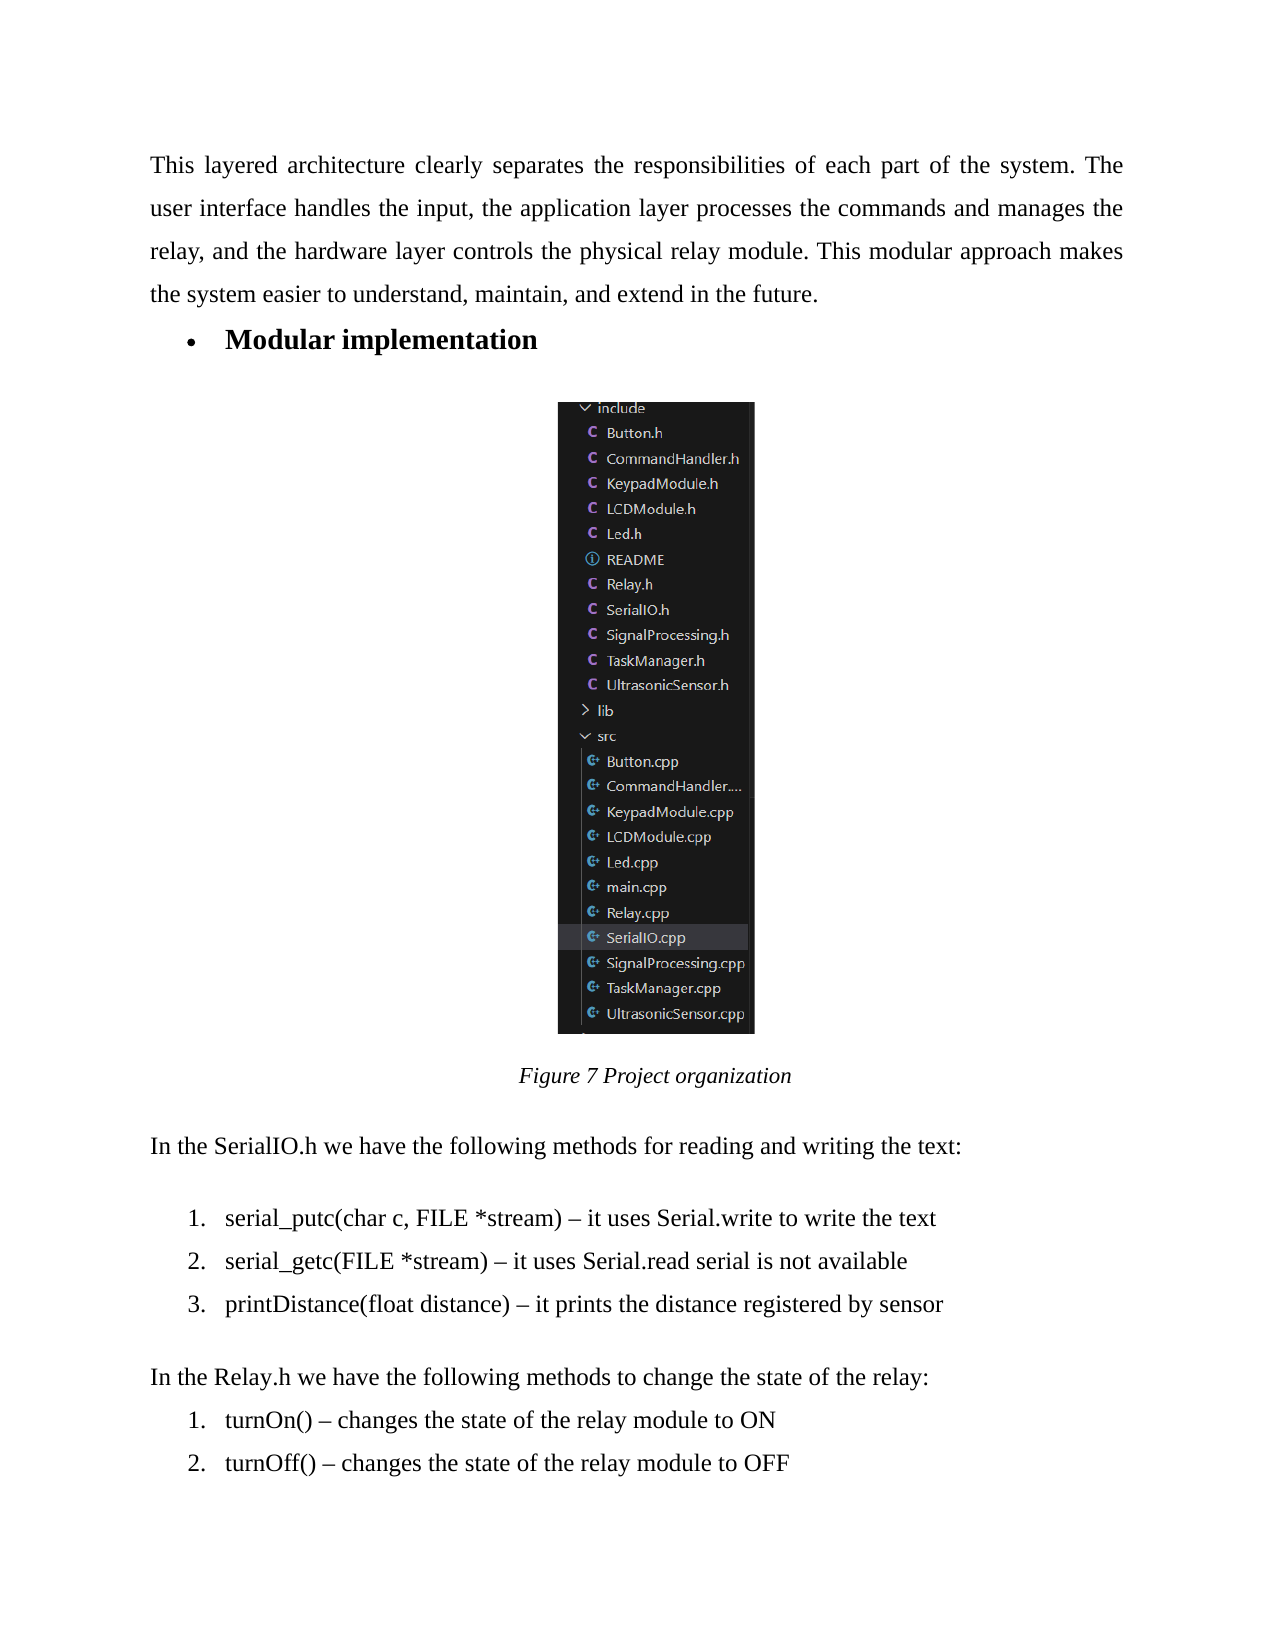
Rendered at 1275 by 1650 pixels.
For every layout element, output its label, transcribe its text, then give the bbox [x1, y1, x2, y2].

text Figure 7 Project organization [150, 1062, 1125, 1089]
list serial_getc(FILE *stream) – it uses Serial.read serial is not available [187, 1246, 1125, 1275]
picture [557, 402, 755, 1034]
list printDistance(float distance) – it prints the distance registered by sensor [187, 1289, 1125, 1318]
list turnOn() – changes the state of the relay module to ON [187, 1405, 1125, 1434]
text In the Relay.h we have the following methods to change the state of the relay: [150, 1362, 1125, 1391]
text This layered architecture clearly separates the responsibilities of each part of the system. The user interface handles the input, the application layer processes the commands and manages the relay, and the hardware layer controls the physical relay module. This modular approach makes the system easier to understand, maintain, and extend in the future. [150, 150, 1125, 308]
list Modular implementation [187, 322, 1125, 356]
list turnOff() – changes the state of the relay module to OFF [187, 1448, 1125, 1477]
text In the SerialIO.h we have the following methods for reading and writing the text: [150, 1131, 1125, 1160]
list serial_putc(char c, FILE *stream) – it uses Serial.write to write the text [187, 1203, 1125, 1232]
